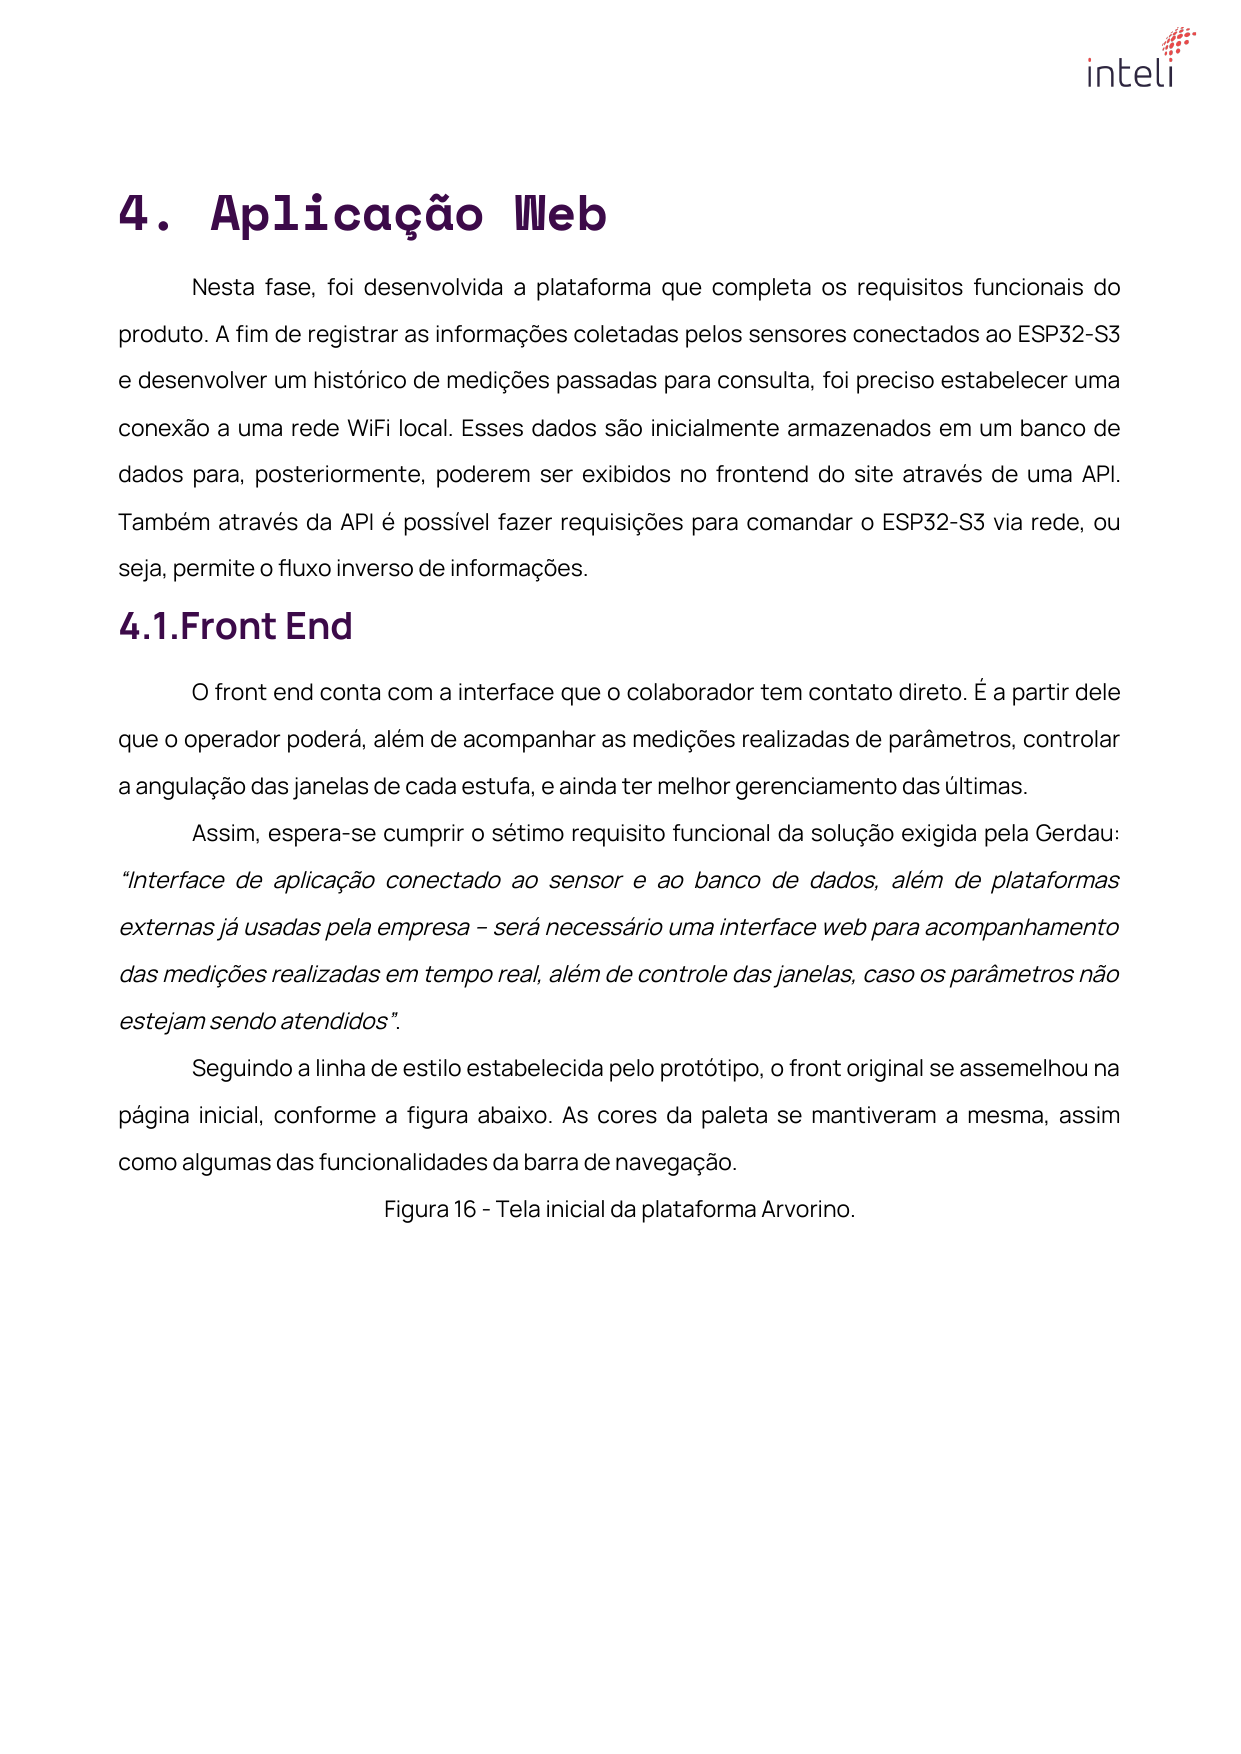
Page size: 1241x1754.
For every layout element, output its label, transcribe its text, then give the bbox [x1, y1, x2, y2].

text Figura 16 - Tela inicial da plataforma Arvorino. [118, 1193, 1122, 1224]
text Assim, espera-se cumprir o sétimo requisito funcional da solução exigida pela Gerdau: “Interface de aplicação conectado ao sensor e ao banco de dados, além de plataformas externas já usadas pela empresa – será necessário uma interface web para acompanhamento das medições realizadas em tempo real, além de controle das janelas, caso os parâmetros não estejam sendo atendidos”. [118, 817, 1122, 1036]
text Nesta fase, foi desenvolvida a plataforma que completa os requisitos funcionais do produto. A fim de registrar as informações coletadas pelos sensores conectados ao ESP32-S3 e desenvolver um histórico de medições passadas para consulta, foi preciso estabelecer uma conexão a uma rede WiFi local. Esses dados são inicialmente armazenados em um banco de dados para, posteriormente, poderem ser exibidos no frontend do site através de uma API. Também através da API é possível fazer requisições para comandar o ESP32-S3 via rede, ou seja, permite o fluxo inverso de informações. [118, 271, 1122, 584]
picture [1088, 27, 1197, 87]
text Seguindo a linha de estilo estabelecida pelo protótipo, o front original se assemelhou na página inicial, conforme a figura abaixo. As cores da paleta se mantiveram a mesma, assim como algumas das funcionalidades da barra de navegação. [118, 1052, 1122, 1177]
text O front end conta com a interface que o colaborador tem contato direto. É a partir dele que o operador poderá, além de acompanhar as medições realizadas de parâmetros, controlar a angulação das janelas de cada estufa, e ainda ter melhor gerenciamento das últimas. [118, 676, 1122, 802]
subtitle 4.1.Front End [118, 599, 1122, 651]
subtitle 4. Aplicação Web [118, 174, 1122, 248]
